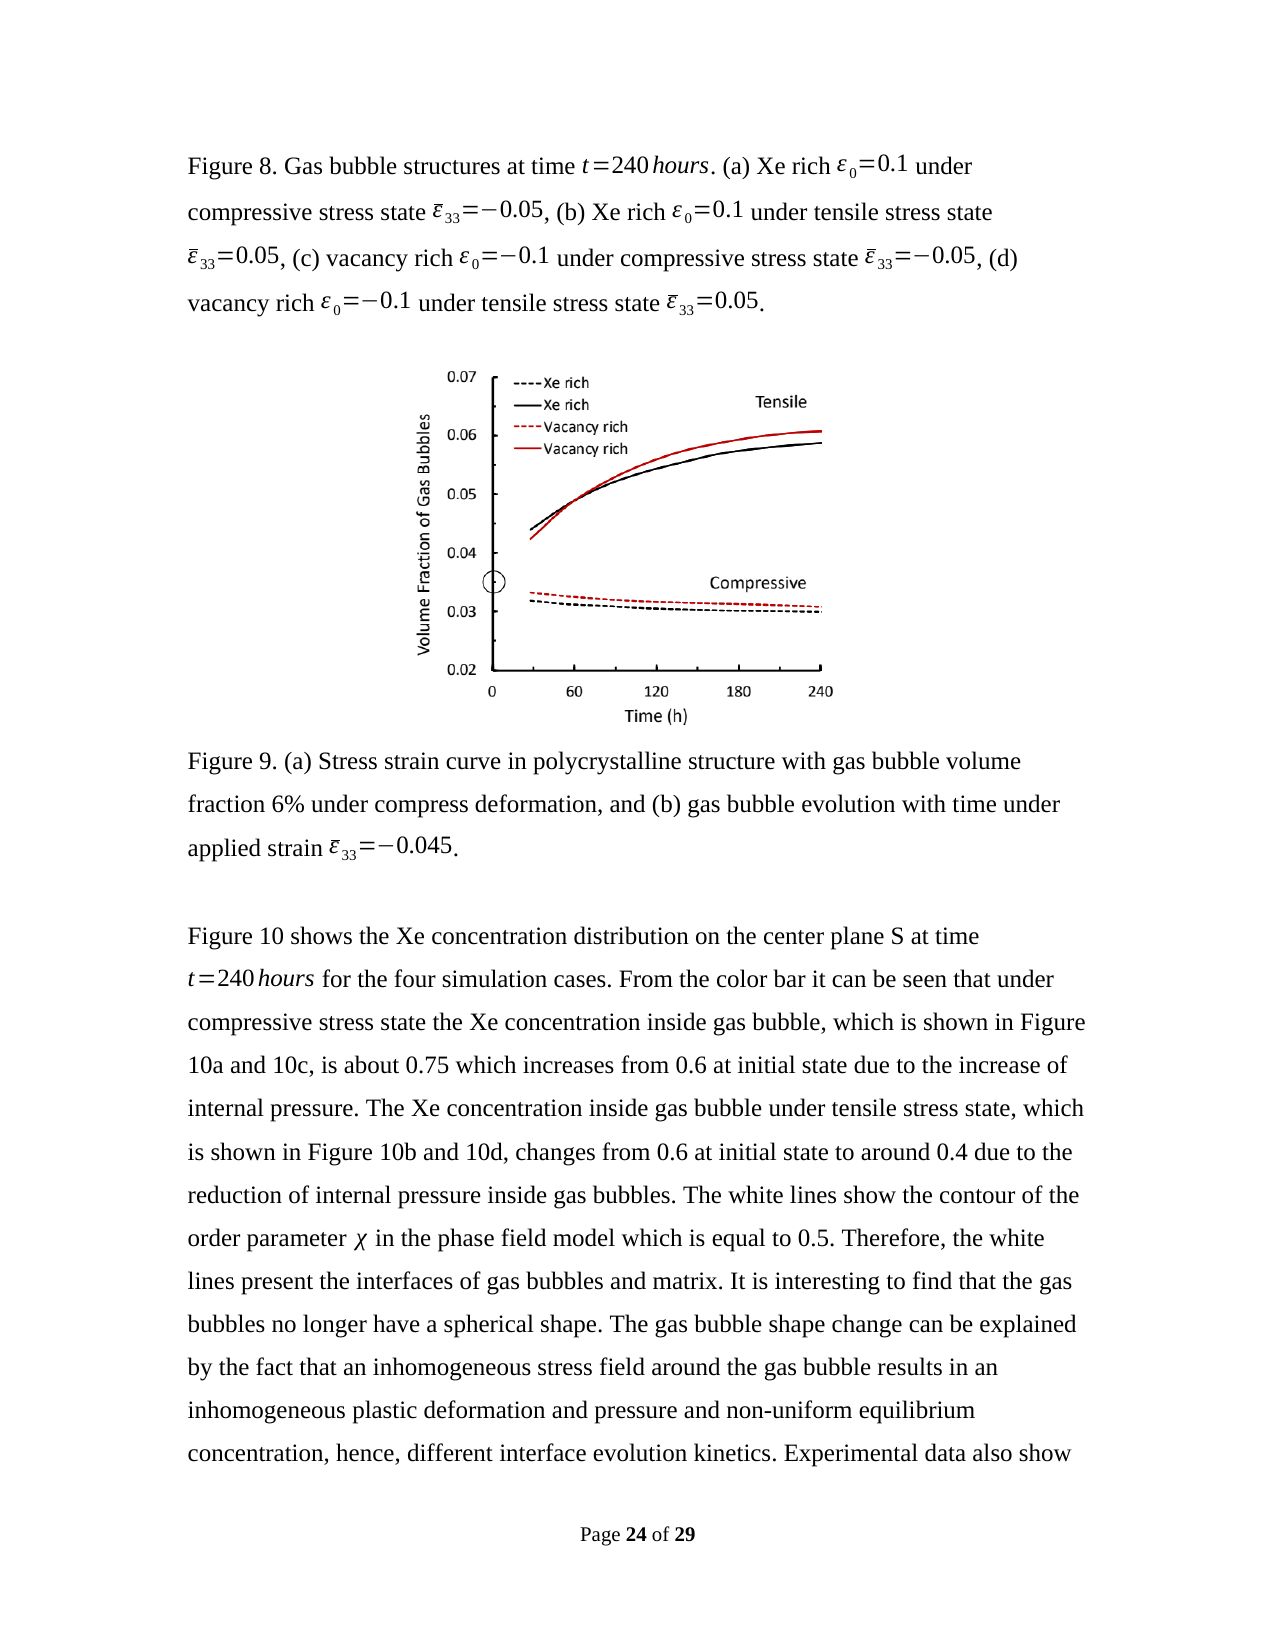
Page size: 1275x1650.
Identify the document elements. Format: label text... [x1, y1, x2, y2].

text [187, 921, 1087, 1467]
text Figure 8. Gas bubble structures at time . (a) Xe rich under compressive stress state , (b) Xe rich under tensile stress state , (c) vacancy rich under compressive stress state , (d) vacancy rich under tensile stress state . [187, 150, 1087, 318]
text Figure 9. (a) Stress strain curve in polycrystalline structure with gas bubble volume fraction 6% under compress deformation, and (b) gas bubble evolution with time under applied strain . [187, 746, 1087, 863]
